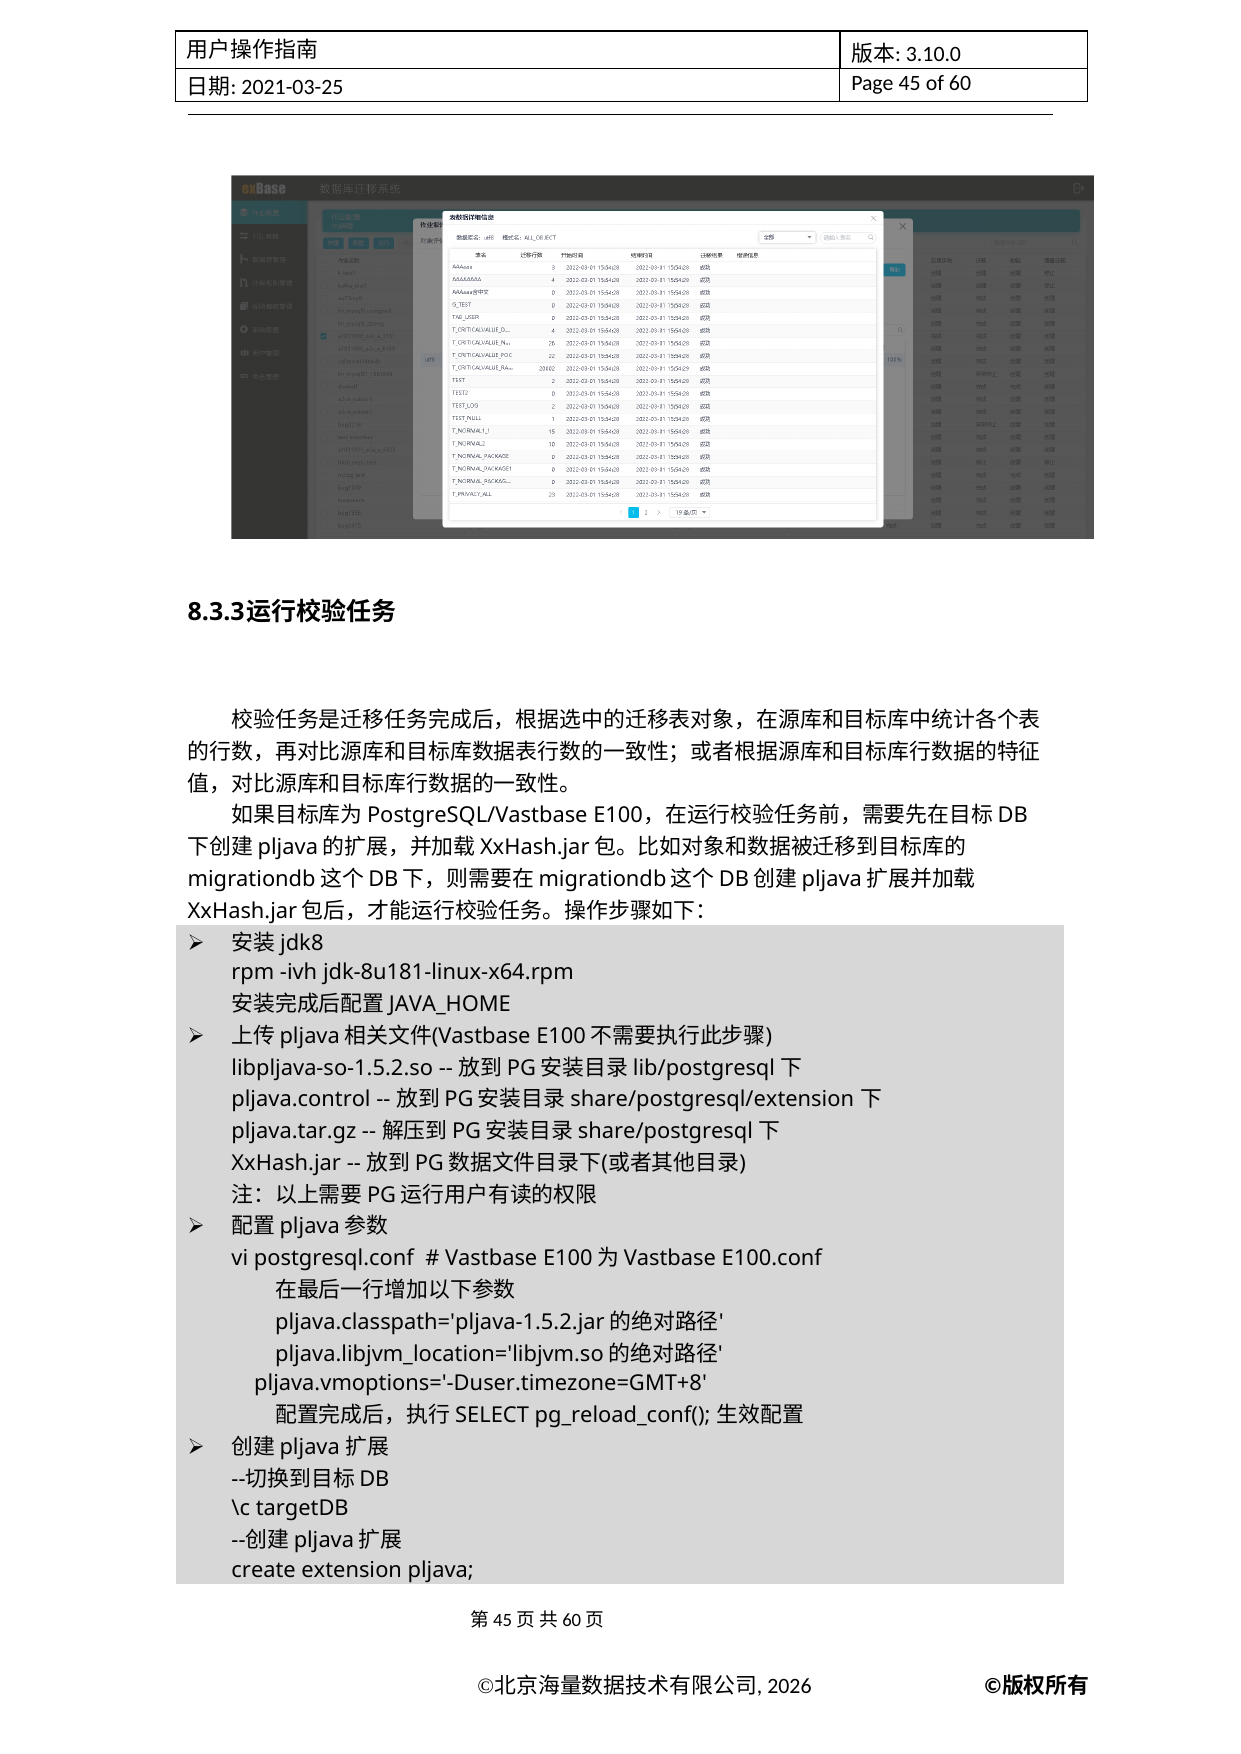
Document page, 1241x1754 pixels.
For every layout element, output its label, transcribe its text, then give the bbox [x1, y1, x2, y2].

text 校验任务是迁移任务完成后，根据选中的迁移表对象，在源库和目标库中统计各个表的行数，再对比源库和目标库数据表行数的一致性；或者根据源库和目标库行数据的特征值，对比源库和目标库行数据的一致性。 [187, 702, 1053, 797]
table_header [176, 925, 1064, 1584]
text 如果目标库为PostgreSQL/Vastbase E100，在运行校验任务前，需要先在目标DB下创建pljava的扩展，并加载XxHash.jar包。比如对象和数据被迁移到目标库的migrationdb这个DB下，则需要在migrationdb这个DB创建pljava扩展并加载XxHash.jar包后，才能运行校验任务。操作步骤如下： [187, 797, 1053, 924]
picture [231, 175, 1094, 539]
subtitle 运行校验任务 [187, 577, 1031, 642]
